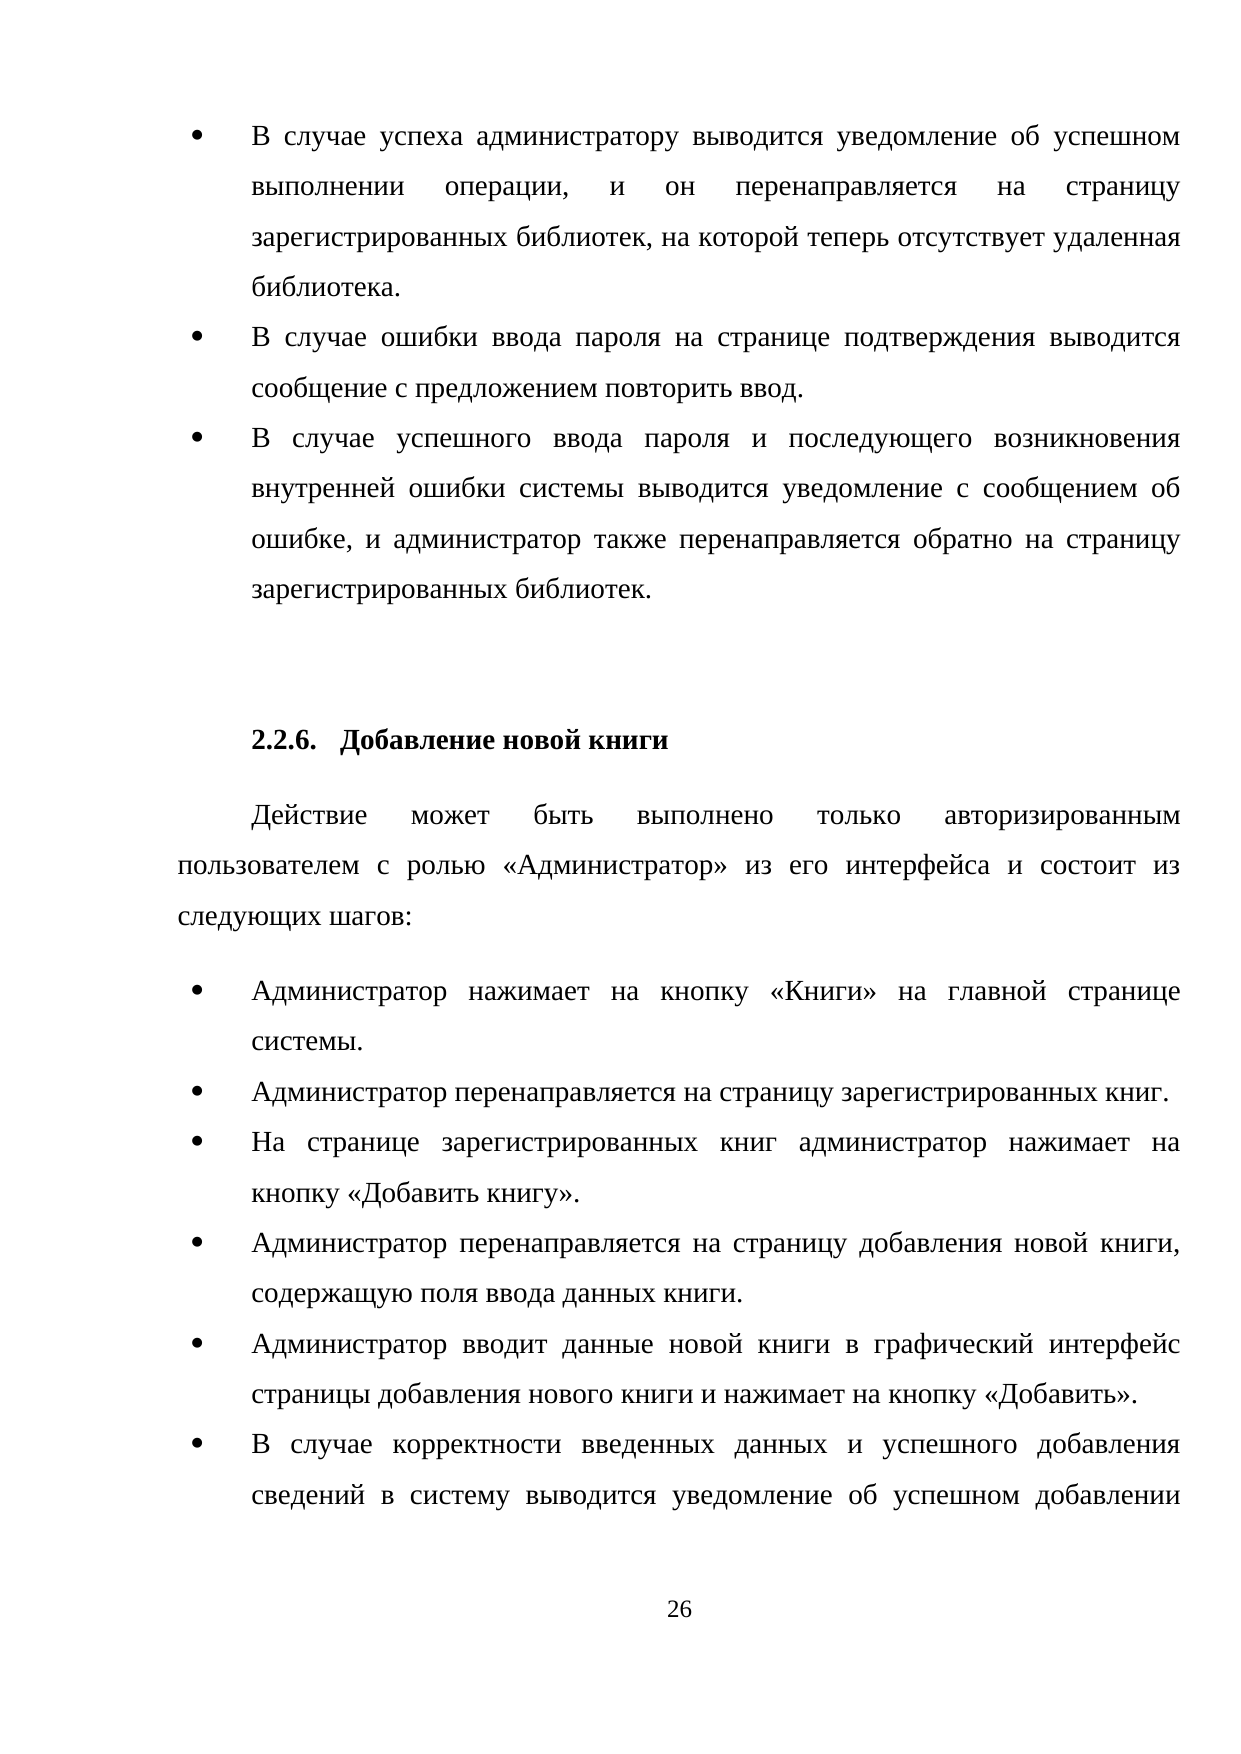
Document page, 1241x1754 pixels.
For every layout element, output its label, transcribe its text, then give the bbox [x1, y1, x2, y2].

text Администратор вводит данные новой книги в графический интерфейс страницы добавления нового книги и нажимает на кнопку «Добавить». [192, 1326, 1181, 1410]
text В случае успеха администратору выводится уведомление об успешном выполнении операции, и он перенаправляется на страницу зарегистрированных библиотек, на которой теперь отсутствует удаленная библиотека. [192, 118, 1181, 303]
text В случае успешного ввода пароля и последующего возникновения внутренней ошибки системы выводится уведомление с сообщением об ошибке, и администратор также перенаправляется обратно на страницу зарегистрированных библиотек. [192, 420, 1181, 605]
text Администратор перенаправляется на страницу зарегистрированных книг. [192, 1074, 1181, 1107]
text На странице зарегистрированных книг администратор нажимает на кнопку «Добавить книгу». [192, 1124, 1181, 1208]
text Добавление новой книги [177, 722, 1181, 755]
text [192, 1426, 1181, 1510]
text В случае ошибки ввода пароля на странице подтверждения выводится сообщение с предложением повторить ввод. [192, 319, 1181, 403]
text Администратор перенаправляется на страницу добавления новой книги, содержащую поля ввода данных книги. [192, 1225, 1181, 1309]
text Действие может быть выполнено только авторизированным пользователем с ролью «Администратор» из его интерфейса и состоит из следующих шагов: [177, 797, 1181, 931]
text Администратор нажимает на кнопку «Книги» на главной странице системы. [192, 973, 1181, 1057]
